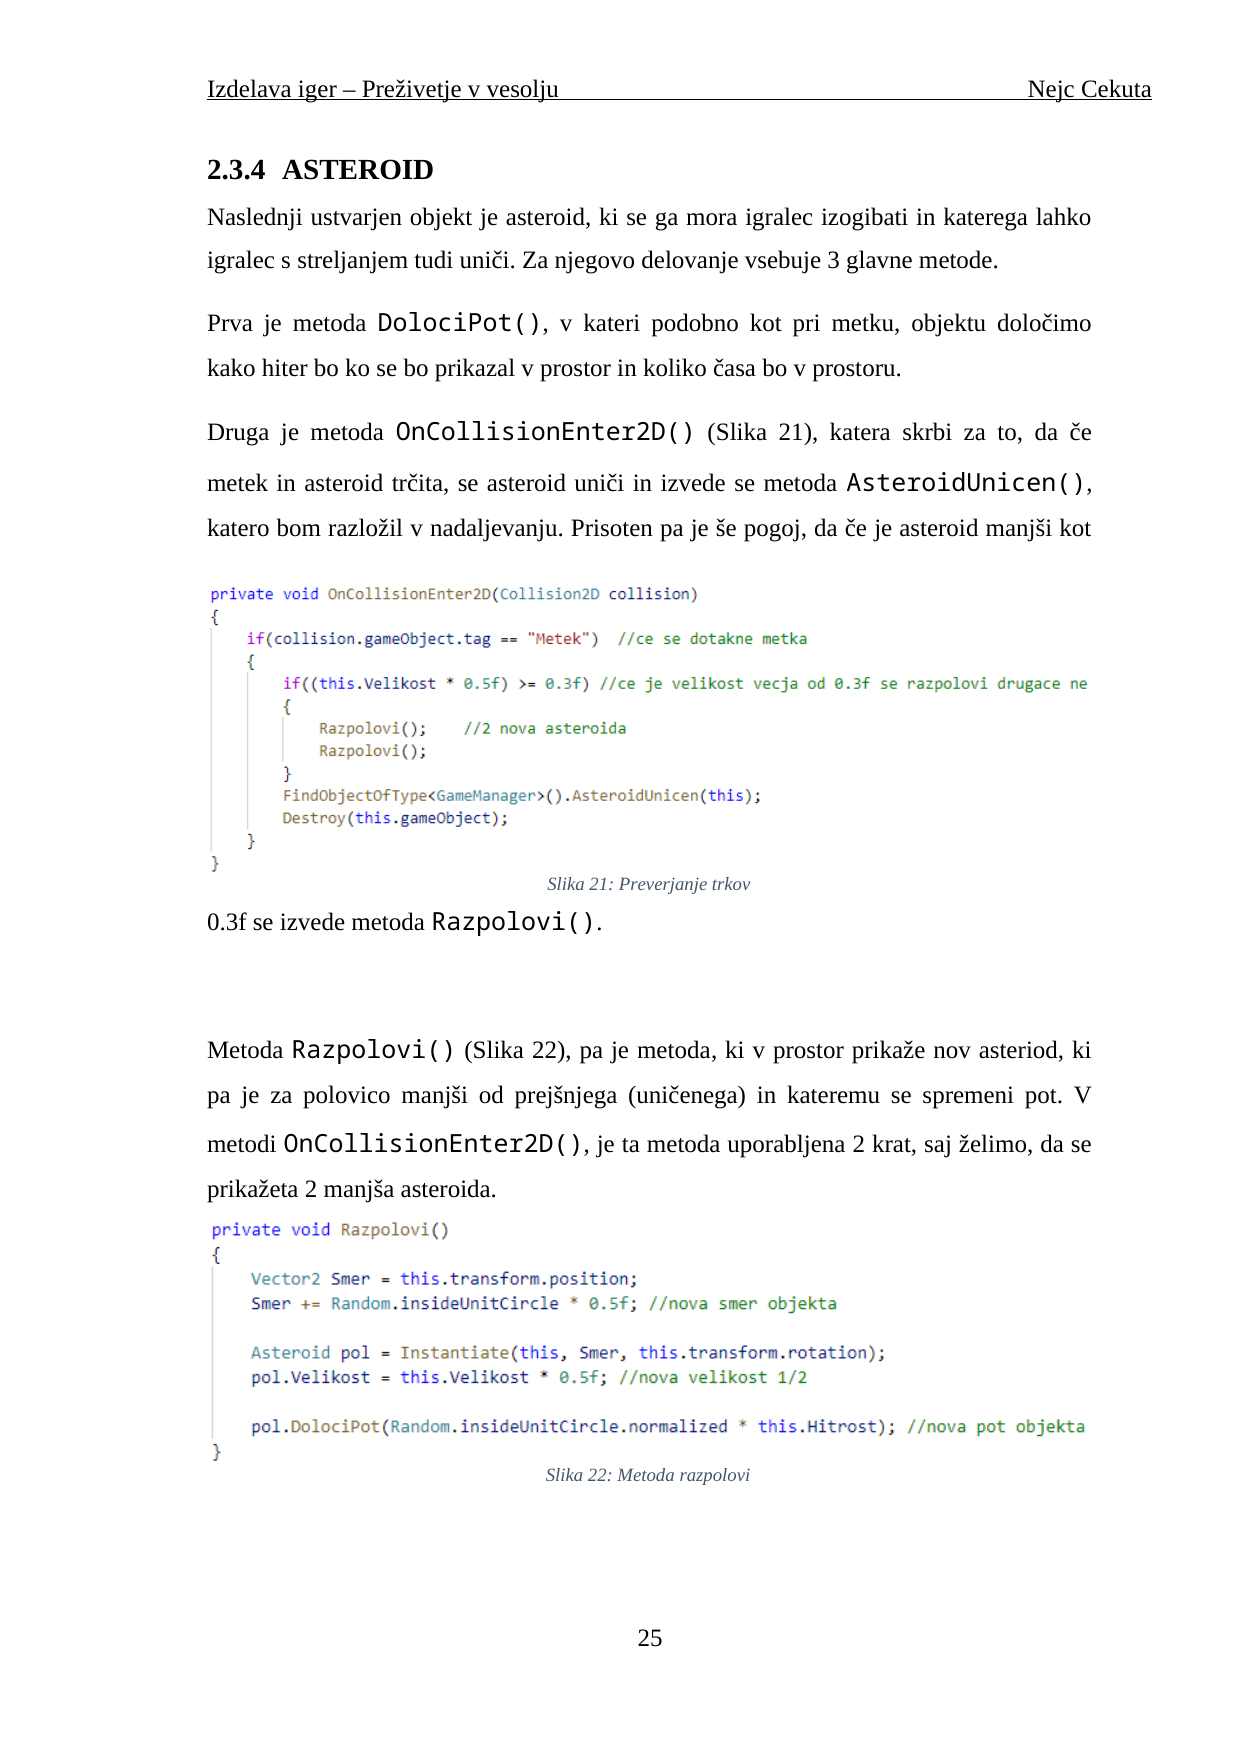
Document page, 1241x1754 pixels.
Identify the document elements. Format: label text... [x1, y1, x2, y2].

text Naslednji ustvarjen objekt je asteroid, ki se ga mora igralec izogibati in katerega lahko igralec s streljanjem tudi uniči. Za njegovo delovanje vsebuje 3 glavne metode. [207, 202, 1092, 274]
subtitle ASTEROID [207, 152, 1092, 185]
text Druga je metoda OnCollisionEnter2D() (Slika 22), katera skrbi za to, da če metek in asteroid trčita, se asteroid uniči in izvede se metoda AsteroidUnicen(), katero bom razložil v nadaljevanju. Prisoten pa je še pogoj, da če je asteroid manjši kot 0.3f se izvede metoda Razpolovi(). [207, 413, 1092, 585]
picture [206, 585, 1093, 874]
text Prva je metoda DolociPot(), v kateri podobno kot pri metku, objektu določimo kako hiter bo ko se bo prikazal v prostor in koliko časa bo v prostoru. [207, 305, 1092, 382]
picture [208, 1221, 1093, 1470]
text Druga je metoda OnCollisionEnter2D() (Slika 22), katera skrbi za to, da če metek in asteroid trčita, se asteroid uniči in izvede se metoda AsteroidUnicen(), katero bom razložil v nadaljevanju. Prisoten pa je še pogoj, da če je asteroid manjši kot 0.3f se izvede metoda Razpolovi(). [207, 874, 1092, 938]
text Metoda Razpolovi() (Slika 23), pa je metoda, ki v prostor prikaže nov asteriod, ki pa je za polovico manjši od prejšnjega (uničenega) in kateremu se spremeni pot. V metodi OnCollisionEnter2D(), je ta metoda uporabljena 2 krat, saj želimo, da se prikažeta 2 manjša asteroida. [207, 1031, 1092, 1203]
